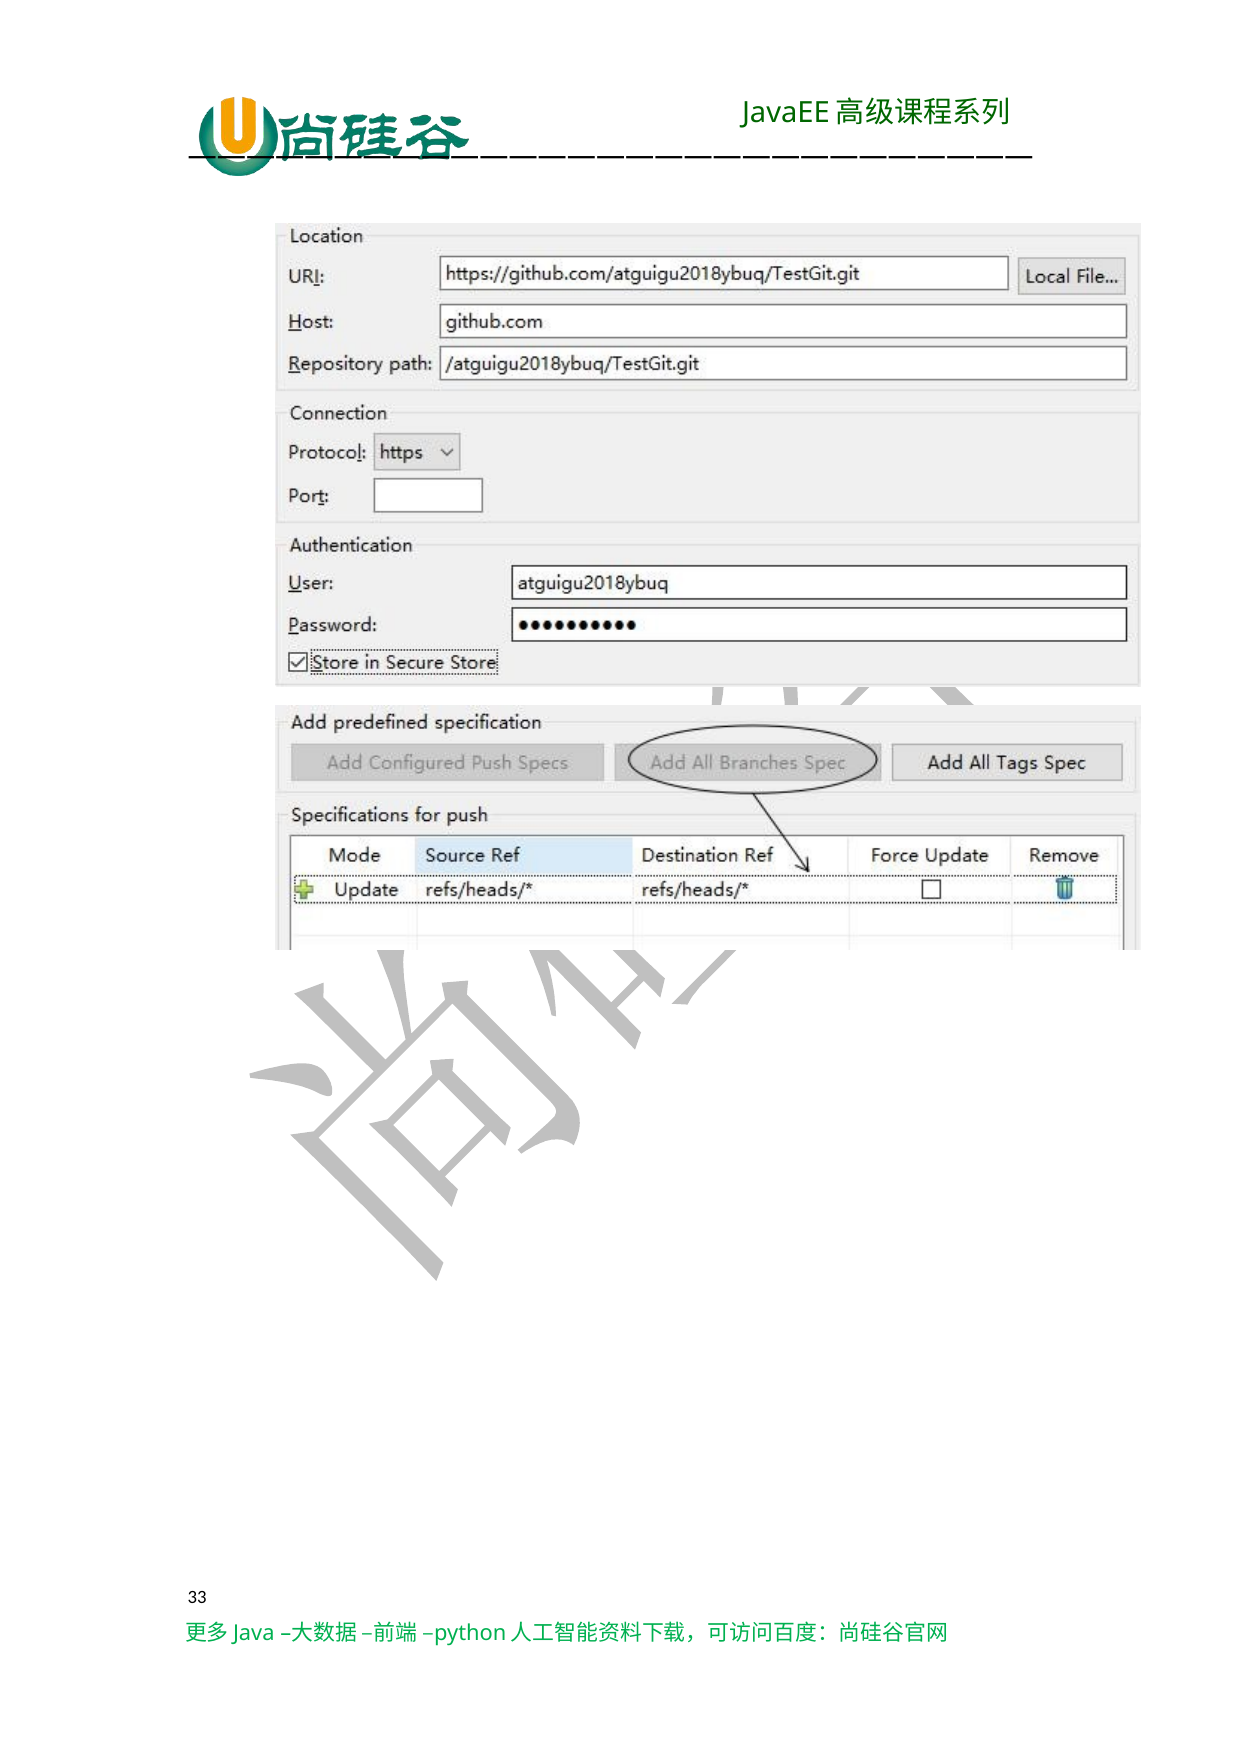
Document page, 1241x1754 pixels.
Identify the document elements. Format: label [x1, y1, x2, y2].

picture [275, 705, 1141, 950]
picture [187, 88, 476, 184]
picture [275, 223, 1141, 687]
